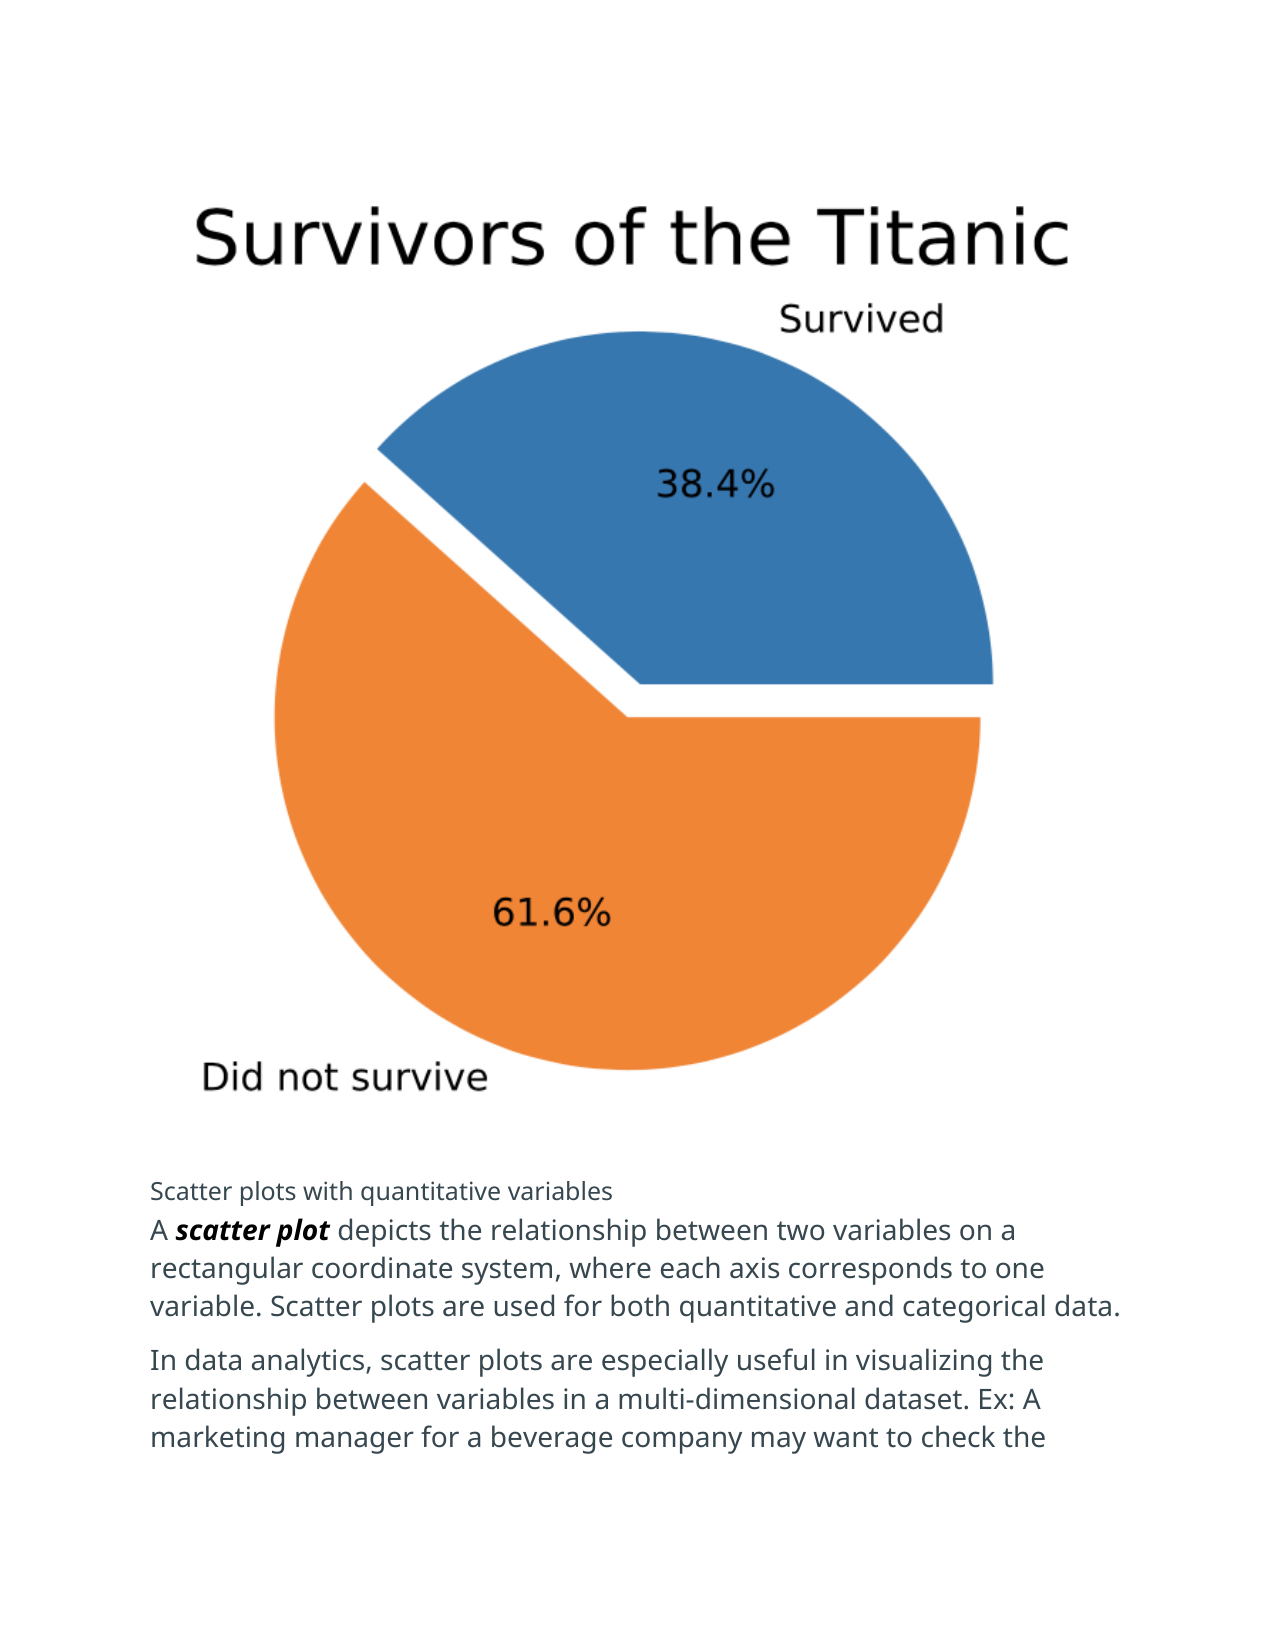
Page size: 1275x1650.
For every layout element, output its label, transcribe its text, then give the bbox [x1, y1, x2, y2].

text A scatter plot depicts the relationship between two variables on a rectangular coordinate system, where each axis corresponds to one variable. Scatter plots are used for both quantitative and categorical data. [150, 1210, 1125, 1325]
subtitle Scatter plots with quantitative variables [150, 1173, 1125, 1207]
picture [150, 188, 1125, 1127]
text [150, 1341, 1125, 1456]
